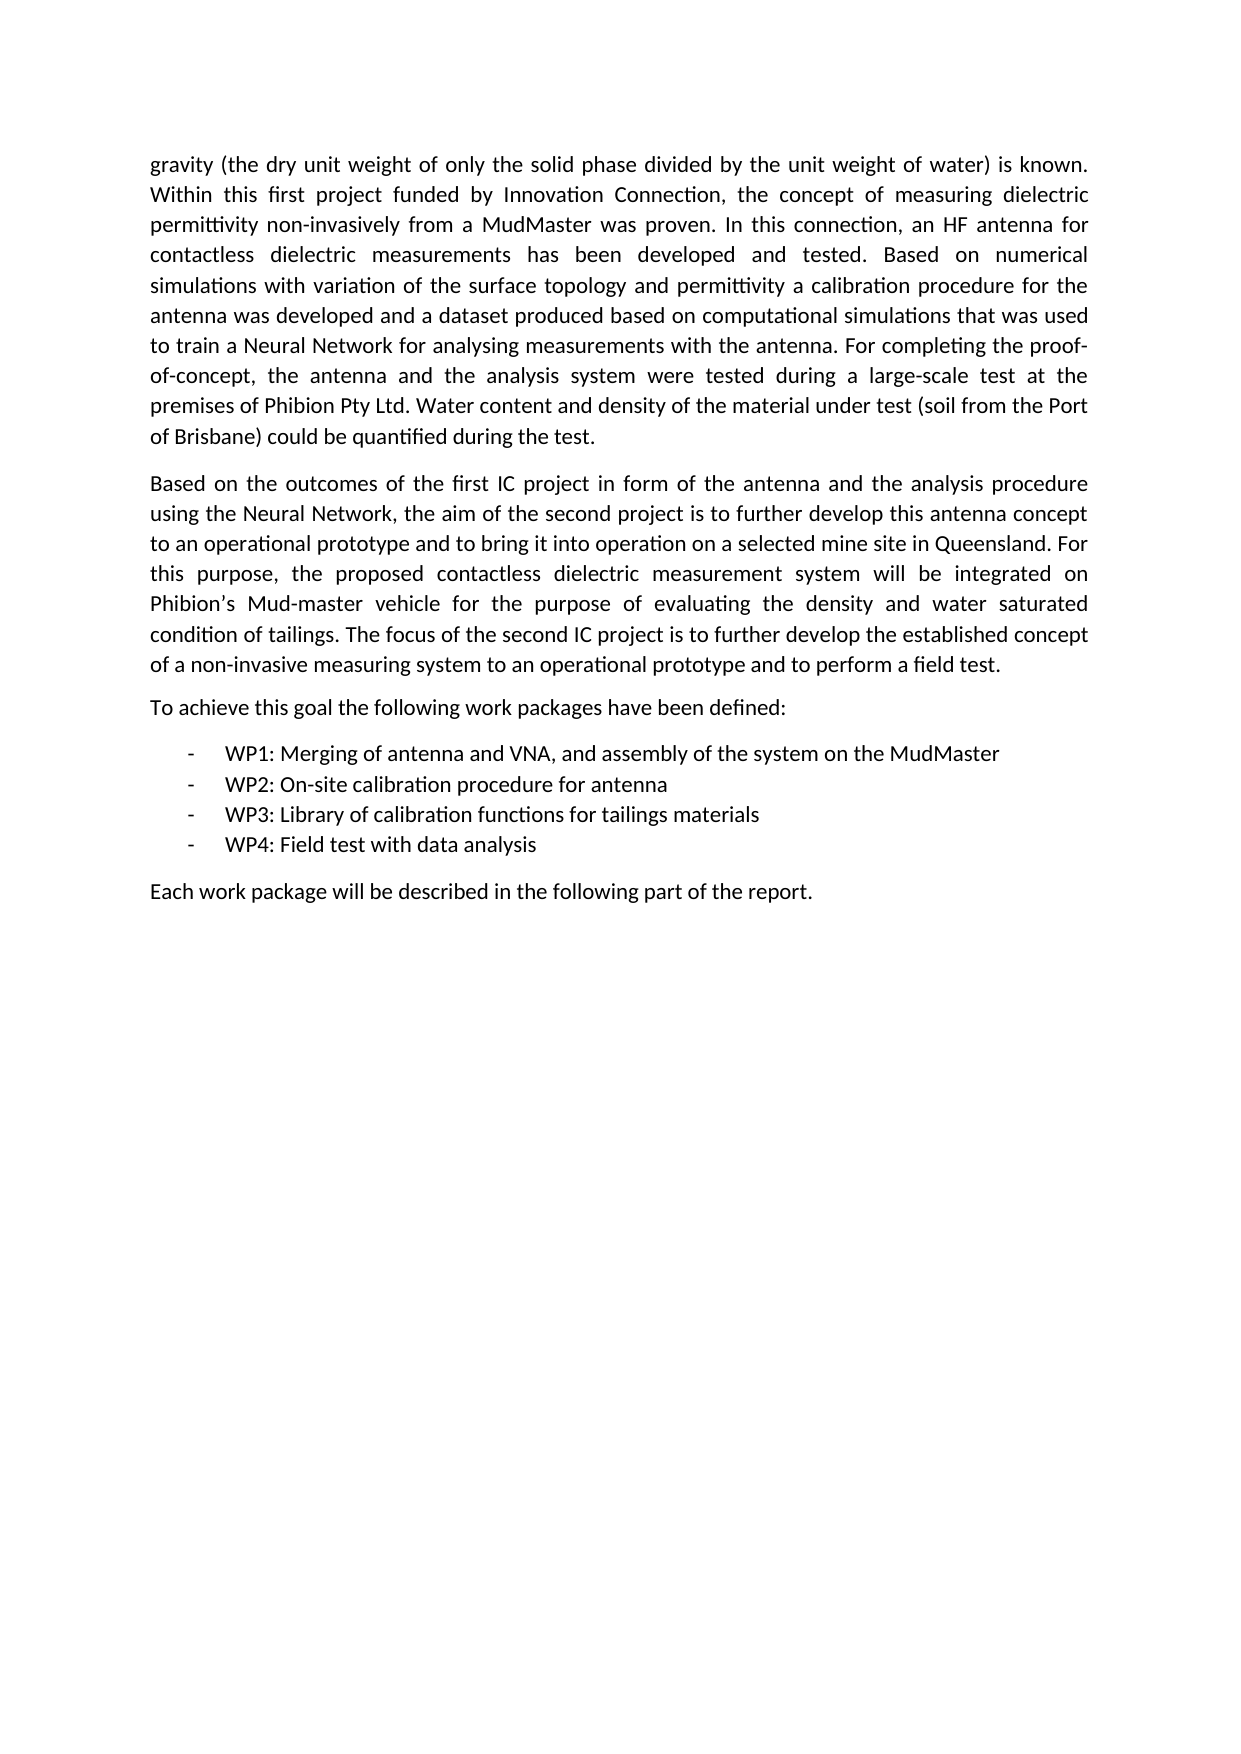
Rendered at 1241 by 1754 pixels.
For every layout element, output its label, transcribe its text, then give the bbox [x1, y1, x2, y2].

text Based on the outcomes of the first IC project in form of the antenna and the analysis procedure using the Neural Network, the aim of the second project is to further develop this antenna concept to an operational prototype and to bring it into operation on a selected mine site in Queensland. For this purpose, the proposed contactless dielectric measurement system will be integrated on Phibion’s Mud-master vehicle for the purpose of evaluating the density and water saturated condition of tailings. The focus of the second IC project is to further develop the established concept of a non-invasive measuring system to an operational prototype and to perform a field test. [150, 469, 1090, 678]
list WP1: Merging of antenna and VNA, and assembly of the system on the MudMaster [187, 739, 1090, 768]
list WP3: Library of calibration functions for tailings materials [187, 800, 1090, 828]
list WP4: Field test with data analysis [187, 830, 1090, 858]
text Each work package will be described in the following part of the report. [150, 877, 1090, 905]
list WP2: On-site calibration procedure for antenna [187, 770, 1090, 798]
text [150, 150, 1090, 450]
text To achieve this goal the following work packages have been defined: [150, 693, 1090, 721]
